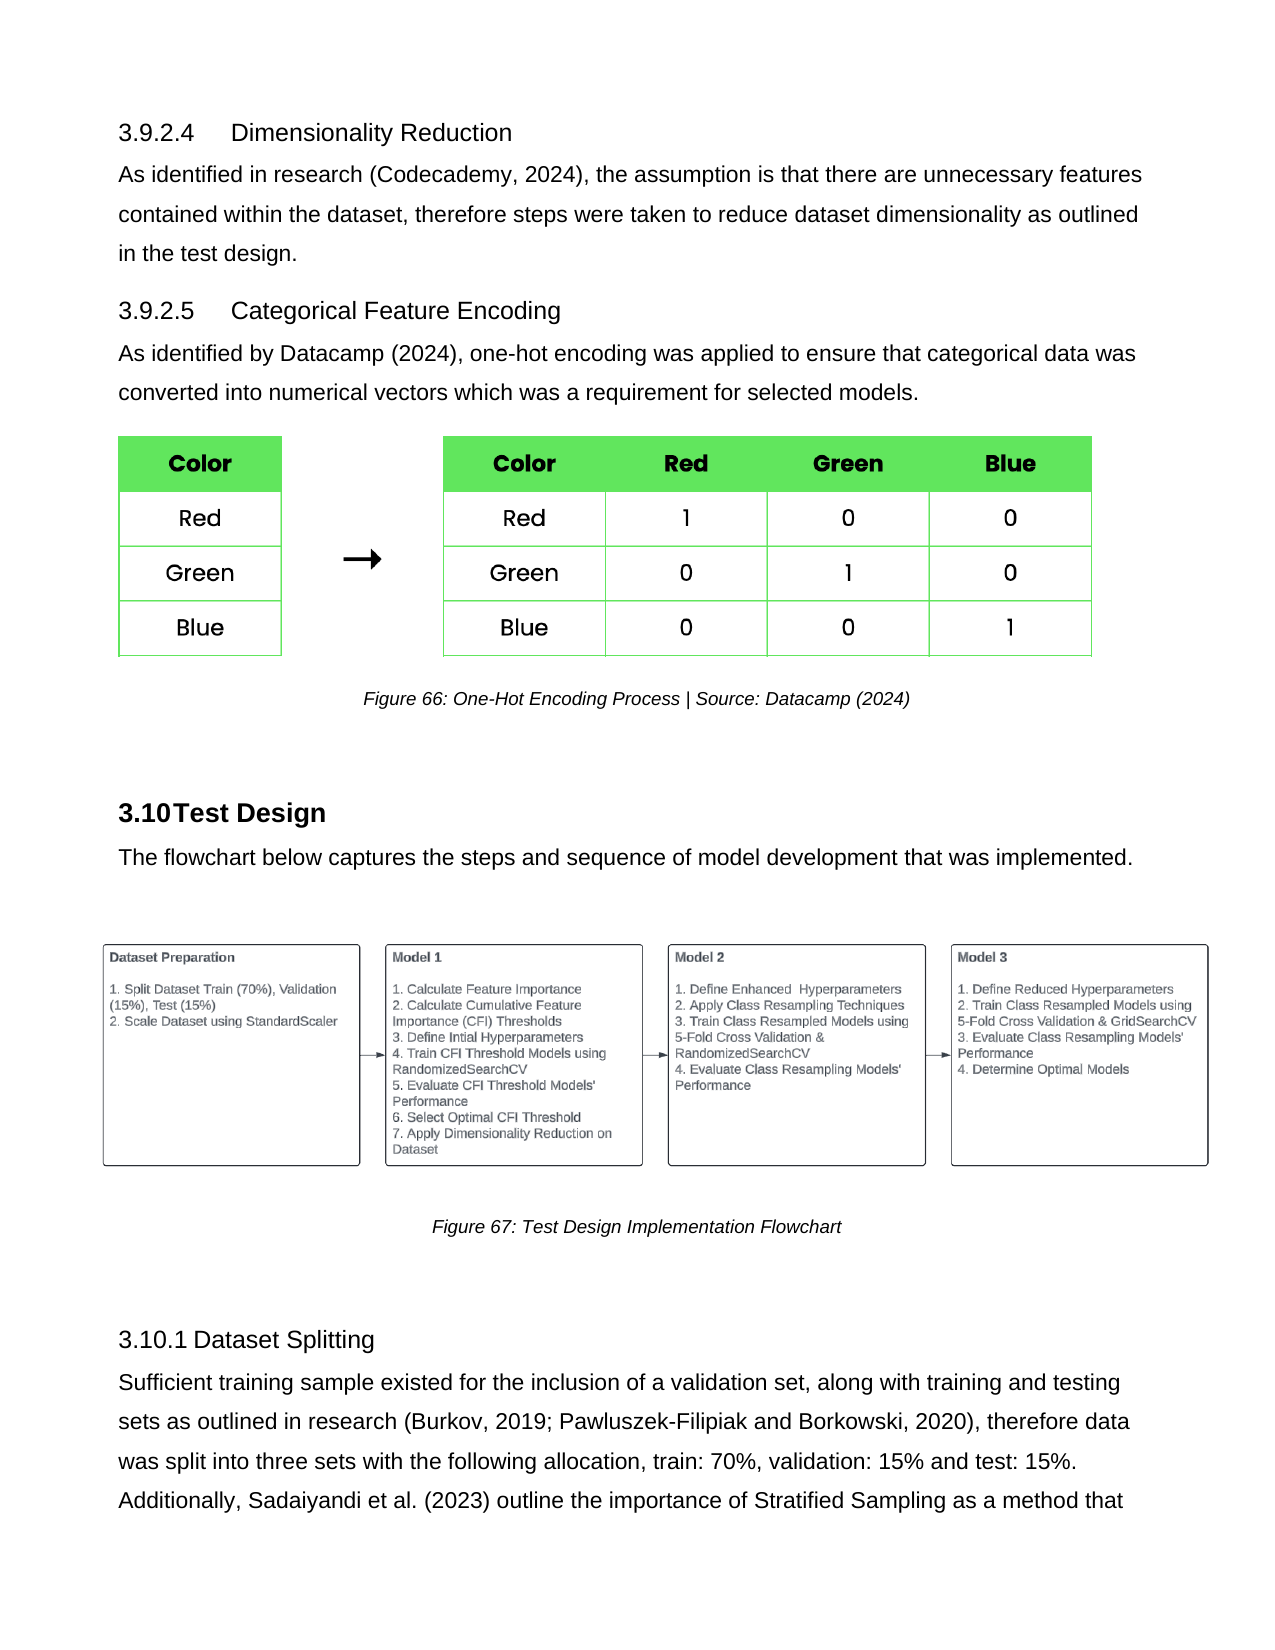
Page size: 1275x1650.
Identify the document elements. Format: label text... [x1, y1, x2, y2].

subtitle Dimensionality Reduction [118, 118, 1157, 147]
subtitle Dataset Splitting [118, 1326, 1157, 1354]
picture [94, 933, 1216, 1176]
text As identified in research (Codecademy, 2024), the assumption is that there are unnecessary features contained within the dataset, therefore steps were taken to reduce dataset dimensionality as outlined in the test design. [118, 161, 1157, 267]
text As identified by Datacamp (2024), one-hot encoding was applied to ensure that categorical data was converted into numerical vectors which was a requirement for selected models. [118, 339, 1157, 405]
subtitle Categorical Feature Encoding [118, 296, 1157, 325]
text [118, 1369, 1157, 1513]
picture [118, 435, 1094, 658]
subtitle Test Design [118, 797, 1157, 828]
text The flowchart below captures the steps and sequence of model development that was implemented. [118, 843, 1157, 870]
